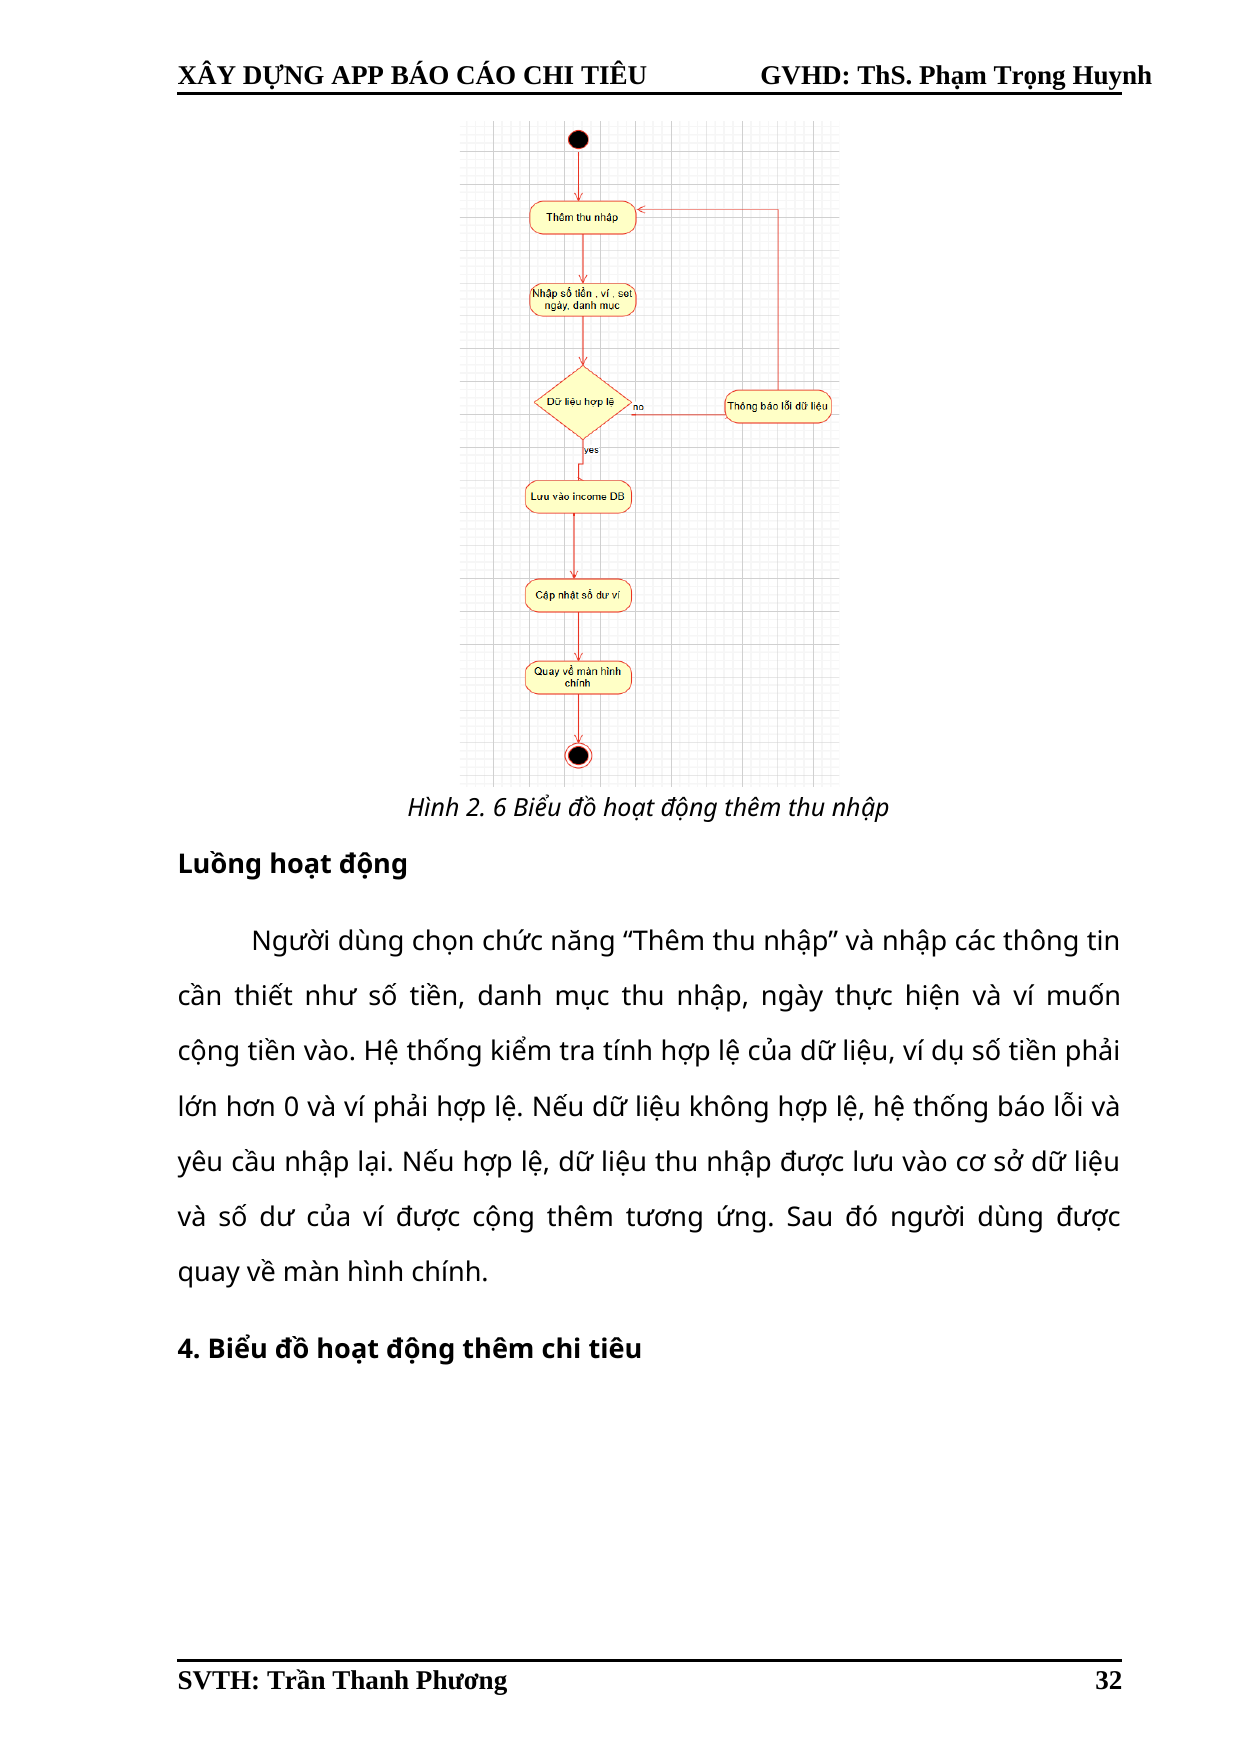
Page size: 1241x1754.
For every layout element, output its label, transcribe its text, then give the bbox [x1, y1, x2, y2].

text 4. Biểu đồ hoạt động thêm chi tiêu [177, 1329, 1122, 1366]
text Người dùng chọn chức năng “Thêm thu nhập” và nhập các thông tin cần thiết như số tiền, danh mục thu nhập, ngày thực hiện và ví muốn cộng tiền vào. Hệ thống kiểm tra tính hợp lệ của dữ liệu, ví dụ số tiền phải lớn hơn 0 và ví phải hợp lệ. Nếu dữ liệu không hợp lệ, hệ thống báo lỗi và yêu cầu nhập lại. Nếu hợp lệ, dữ liệu thu nhập được lưu vào cơ sở dữ liệu và số dư của ví được cộng thêm tương ứng. Sau đó người dùng được quay về màn hình chính. [177, 921, 1122, 1290]
picture [459, 121, 840, 787]
text Luồng hoạt động [177, 845, 1122, 882]
text Hình 2. 6 Biểu đồ hoạt động thêm thu nhập [177, 790, 1122, 824]
